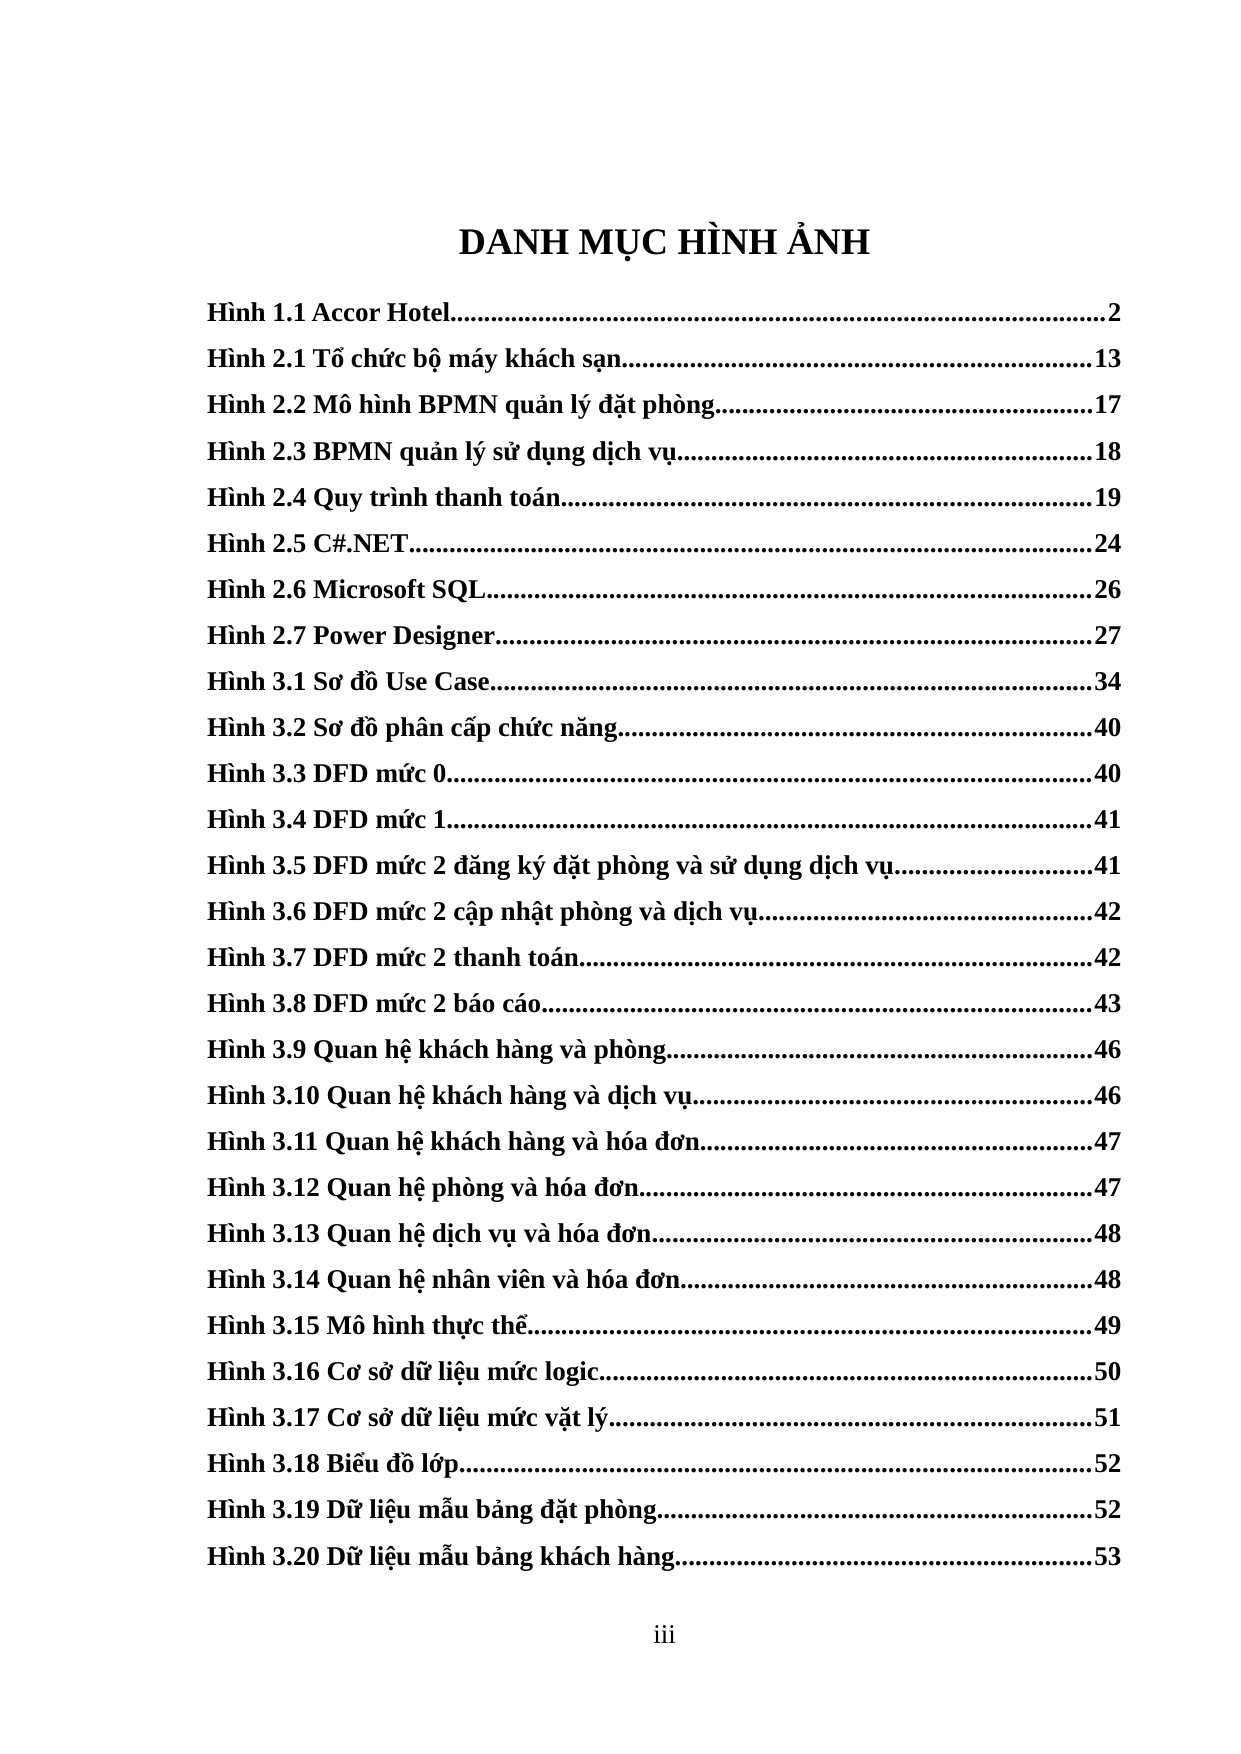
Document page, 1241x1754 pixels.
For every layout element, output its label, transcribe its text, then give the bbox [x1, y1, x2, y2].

text Hình 3.10 Quan hệ khách hàng và dịch vụ 46 [207, 1079, 1122, 1110]
text Hình 2.2 Mô hình BPMN quản lý đặt phòng 17 [207, 388, 1122, 420]
text Hình 3.5 DFD mức 2 đăng ký đặt phòng và sử dụng dịch vụ 41 [207, 849, 1122, 880]
text Hình 3.20 Dữ liệu mẫu bảng khách hàng 53 [207, 1539, 1122, 1571]
text Hình 2.5 C#.NET 24 [207, 527, 1122, 558]
text Hình 3.18 Biểu đồ lớp 52 [207, 1447, 1122, 1479]
text Hình 2.1 Tổ chức bộ máy khách sạn 13 [207, 342, 1122, 374]
text Hình 3.3 DFD mức 0 40 [207, 757, 1122, 788]
text Hình 3.9 Quan hệ khách hàng và phòng 46 [207, 1033, 1122, 1064]
text DANH MỤC HÌNH ẢNH [207, 219, 1122, 262]
text Hình 3.13 Quan hệ dịch vụ và hóa đơn 48 [207, 1217, 1122, 1248]
text Hình 3.17 Cơ sở dữ liệu mức vặt lý 51 [207, 1401, 1122, 1433]
text Hình 2.3 BPMN quản lý sử dụng dịch vụ 18 [207, 434, 1122, 466]
text Hình 2.7 Power Designer 27 [207, 619, 1122, 650]
text Hình 1.1 Accor Hotel 2 [207, 296, 1122, 328]
text Hình 2.6 Microsoft SQL 26 [207, 573, 1122, 604]
text Hình 3.7 DFD mức 2 thanh toán 42 [207, 941, 1122, 972]
text Hình 3.15 Mô hình thực thể 49 [207, 1309, 1122, 1341]
text Hình 2.4 Quy trình thanh toán 19 [207, 481, 1122, 512]
text Hình 3.6 DFD mức 2 cập nhật phòng và dịch vụ 42 [207, 895, 1122, 926]
text Hình 3.16 Cơ sở dữ liệu mức logic 50 [207, 1355, 1122, 1387]
text Hình 3.2 Sơ đồ phân cấp chức năng 40 [207, 711, 1122, 742]
text Hình 3.1 Sơ đồ Use Case 34 [207, 665, 1122, 696]
text Hình 3.4 DFD mức 1 41 [207, 803, 1122, 834]
text Hình 3.19 Dữ liệu mẫu bảng đặt phòng 52 [207, 1493, 1122, 1525]
text Hình 3.12 Quan hệ phòng và hóa đơn 47 [207, 1171, 1122, 1202]
text Hình 3.11 Quan hệ khách hàng và hóa đơn 47 [207, 1125, 1122, 1156]
text Hình 3.8 DFD mức 2 báo cáo 43 [207, 987, 1122, 1018]
text Hình 3.14 Quan hệ nhân viên và hóa đơn 48 [207, 1263, 1122, 1294]
